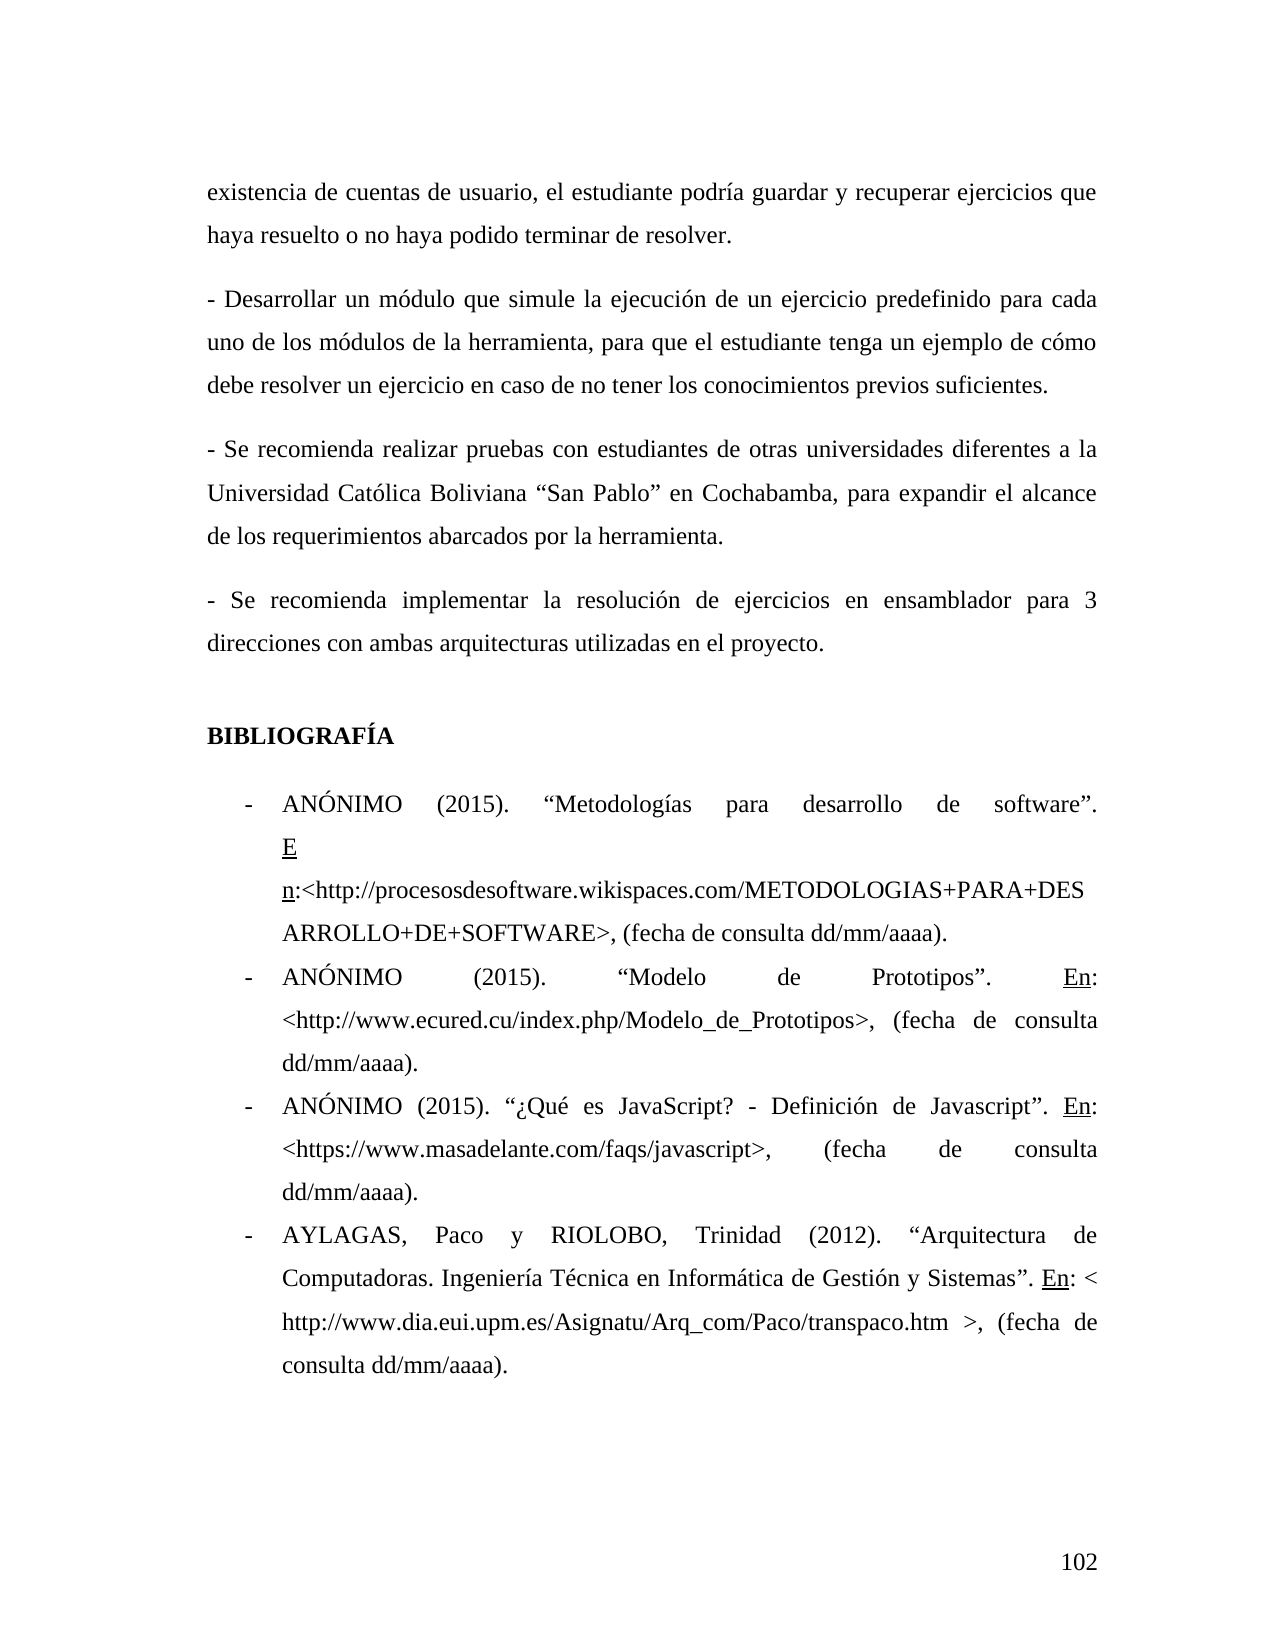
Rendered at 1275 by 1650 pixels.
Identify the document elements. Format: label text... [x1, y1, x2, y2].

list ANÓNIMO (2015). “Metodologías para desarrollo de software”. En:<http://procesosdesoftware.wikispaces.com/METODOLOGIAS+PARA+DESARROLLO+DE+SOFTWARE>, (fecha de consulta dd/mm/aaaa). [244, 789, 1098, 947]
text - Se recomienda implementar la resolución de ejercicios en ensamblador para 3 direcciones con ambas arquitecturas utilizadas en el proyecto. [207, 585, 1098, 657]
list ANÓNIMO (2015). “Modelo de Prototipos”. En: <http://www.ecured.cu/index.php/Modelo_de_Prototipos>, (fecha de consulta dd/mm/aaaa). [244, 962, 1098, 1077]
subtitle Bibliografía [207, 721, 1098, 750]
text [207, 177, 1098, 249]
list AYLAGAS, Paco y RIOLOBO, Trinidad (2012). “Arquitectura de Computadoras. Ingeniería Técnica en Informática de Gestión y Sistemas”. En: < http://www.dia.eui.upm.es/Asignatu/Arq_com/Paco/transpaco.htm >, (fecha de consulta dd/mm/aaaa). [244, 1220, 1098, 1378]
list ANÓNIMO (2015). “¿Qué es JavaScript? - Definición de Javascript”. En: <https://www.masadelante.com/faqs/javascript>, (fecha de consulta dd/mm/aaaa). [244, 1091, 1098, 1206]
text - Se recomienda realizar pruebas con estudiantes de otras universidades diferentes a la Universidad Católica Boliviana “San Pablo” en Cochabamba, para expandir el alcance de los requerimientos abarcados por la herramienta. [207, 434, 1098, 549]
text - Desarrollar un módulo que simule la ejecución de un ejercicio predefinido para cada uno de los módulos de la herramienta, para que el estudiante tenga un ejemplo de cómo debe resolver un ejercicio en caso de no tener los conocimientos previos suficientes. [207, 284, 1098, 399]
